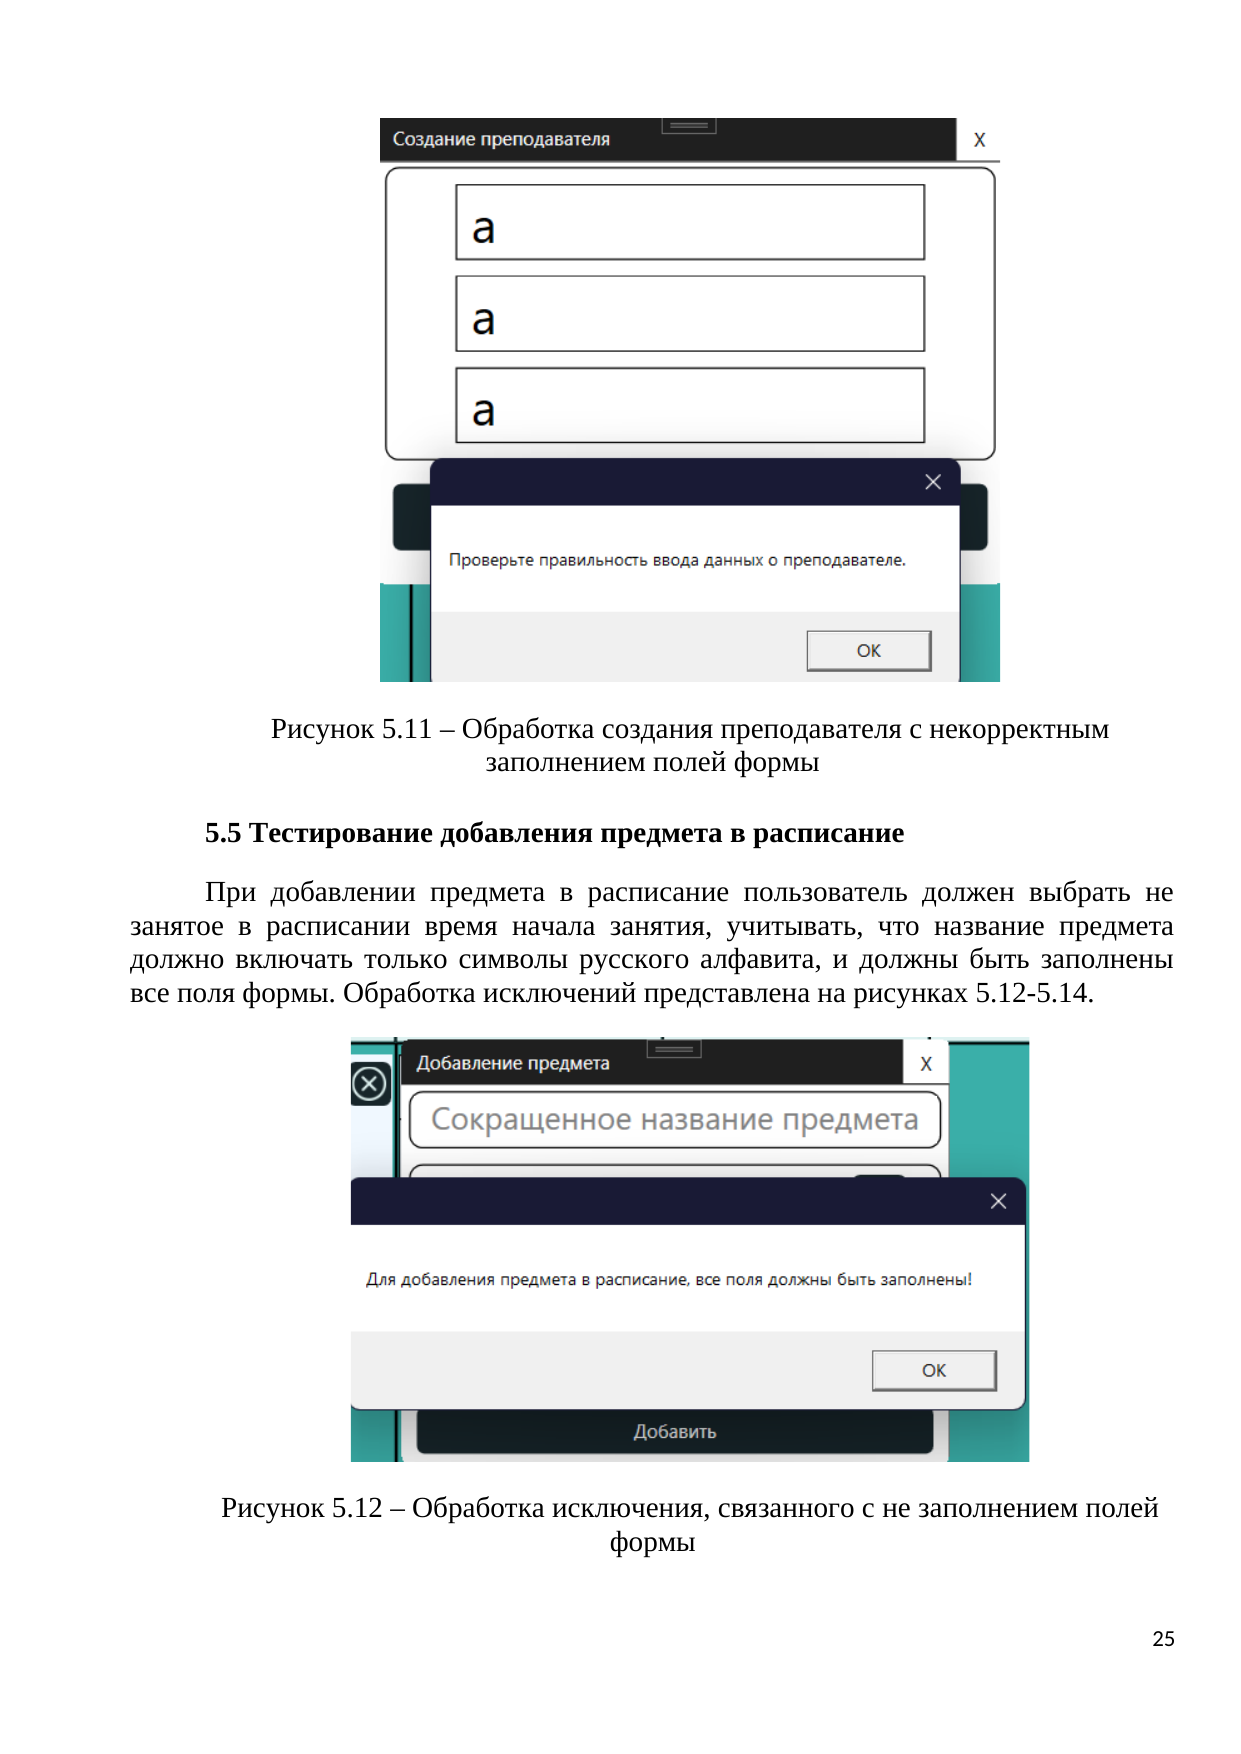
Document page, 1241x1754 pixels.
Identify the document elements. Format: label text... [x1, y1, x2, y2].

picture [350, 1037, 1030, 1462]
text Рисунок 5.12 – Обработка исключения, связанного с не заполнением полей формы [130, 1490, 1175, 1557]
text Рисунок 5.11 – Обработка создания преподавателя с некорректным заполнением полей формы [130, 711, 1175, 778]
text При добавлении предмета в расписание пользователь должен выбрать не занятое в расписании время начала занятия, учитывать, что название предмета должно включать только символы русского алфавита, и должны быть заполнены все поля формы. Обработка исключений представлена на рисунках 5.12-5.14. [130, 874, 1175, 1008]
picture [380, 118, 1001, 682]
text 5.5 Тестирование добавления предмета в расписание [130, 816, 1175, 849]
